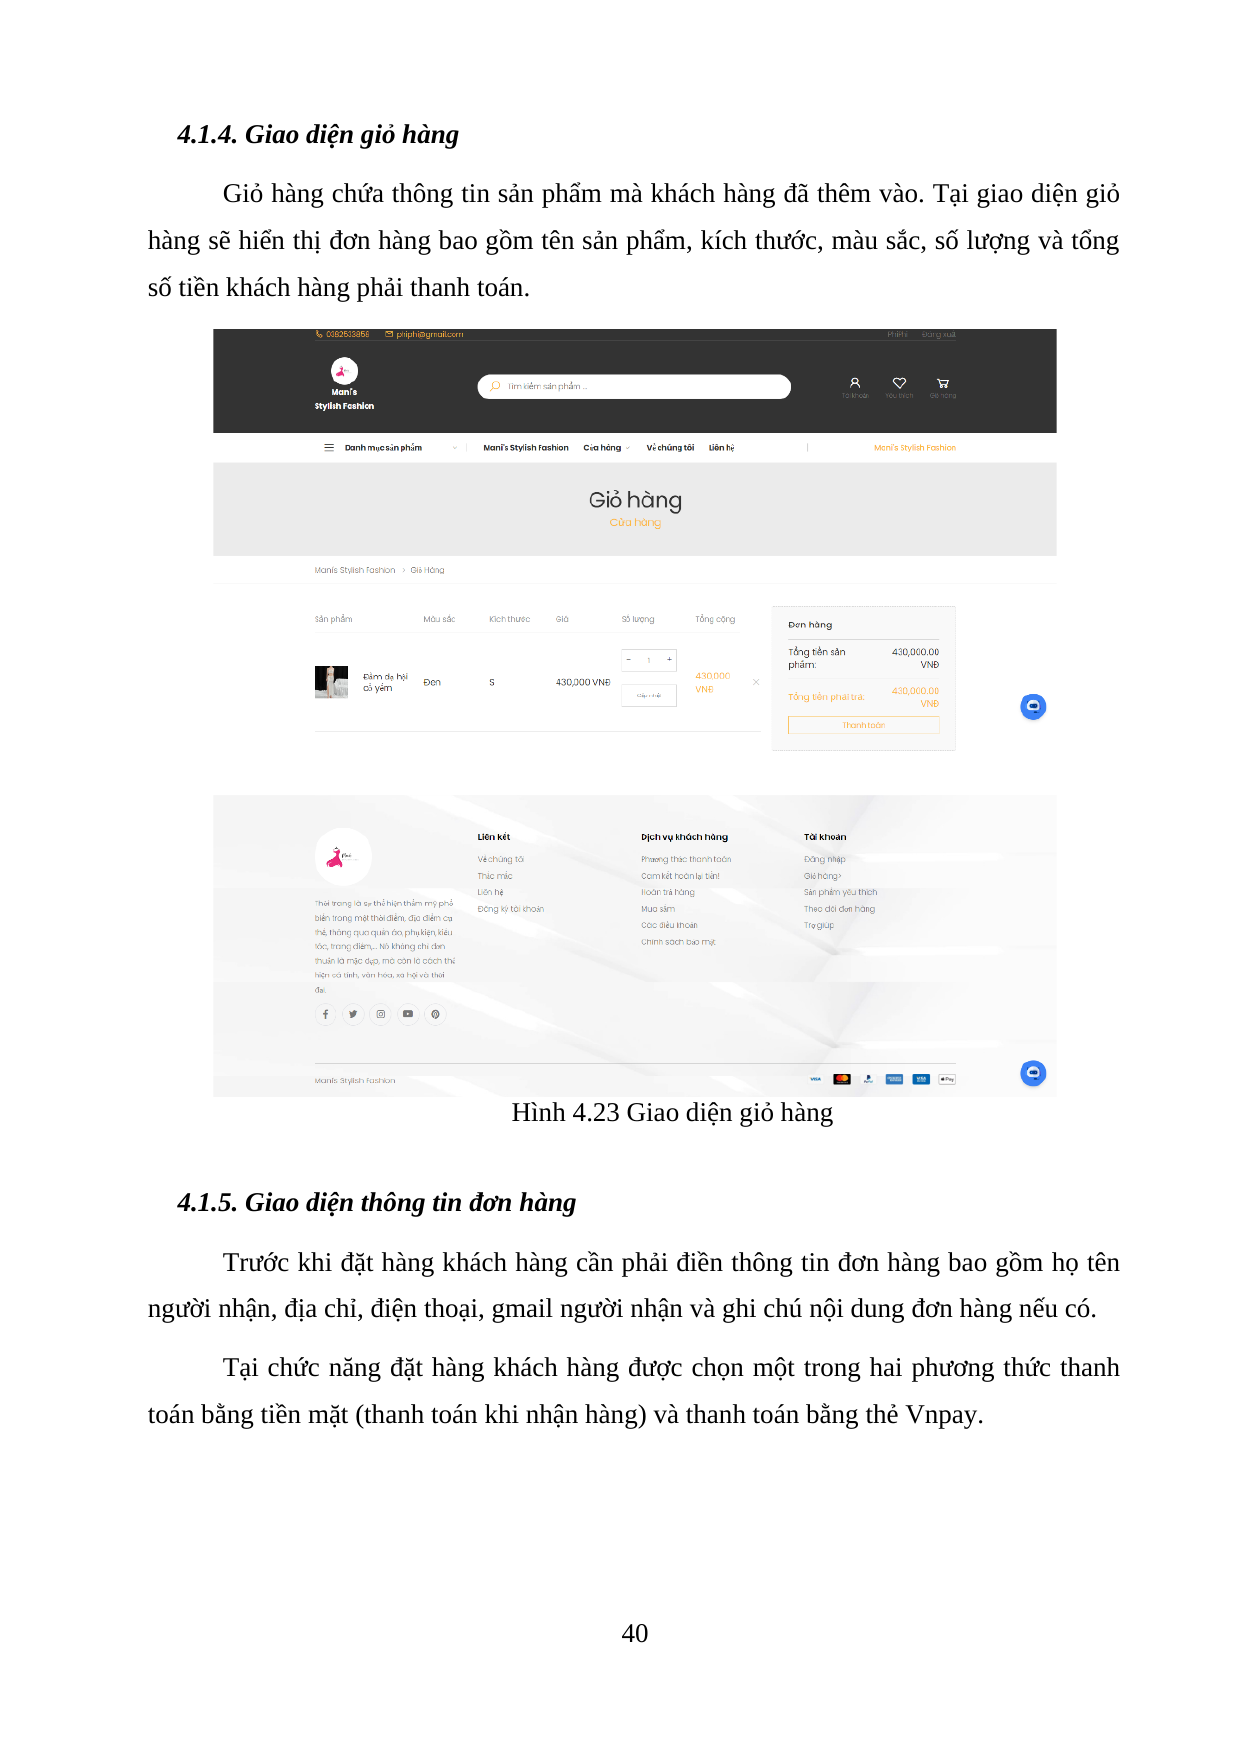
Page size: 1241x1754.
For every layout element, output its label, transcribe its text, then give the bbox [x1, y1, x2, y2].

text Giỏ hàng chứa thông tin sản phẩm mà khách hàng đã thêm vào. Tại giao diện giỏ hàng sẽ hiển thị đơn hàng bao gồm tên sản phẩm, kích thước, màu sắc, số lượng và tổng số tiền khách hàng phải thanh toán. [148, 177, 1122, 302]
text Tại chức năng đặt hàng khách hàng được chọn một trong hai phương thức thanh toán bằng tiền mặt (thanh toán khi nhận hàng) và thanh toán bằng thẻ Vnpay. [148, 1352, 1122, 1429]
subtitle Giao diện thông tin đơn hàng [177, 1187, 1122, 1218]
picture [213, 329, 1057, 1097]
subtitle Giao diện giỏ hàng [177, 118, 1122, 149]
text Trước khi đặt hàng khách hàng cần phải điền thông tin đơn hàng bao gồm họ tên người nhận, địa chỉ, điện thoại, gmail người nhận và ghi chú nội dung đơn hàng nếu có. [148, 1246, 1122, 1323]
